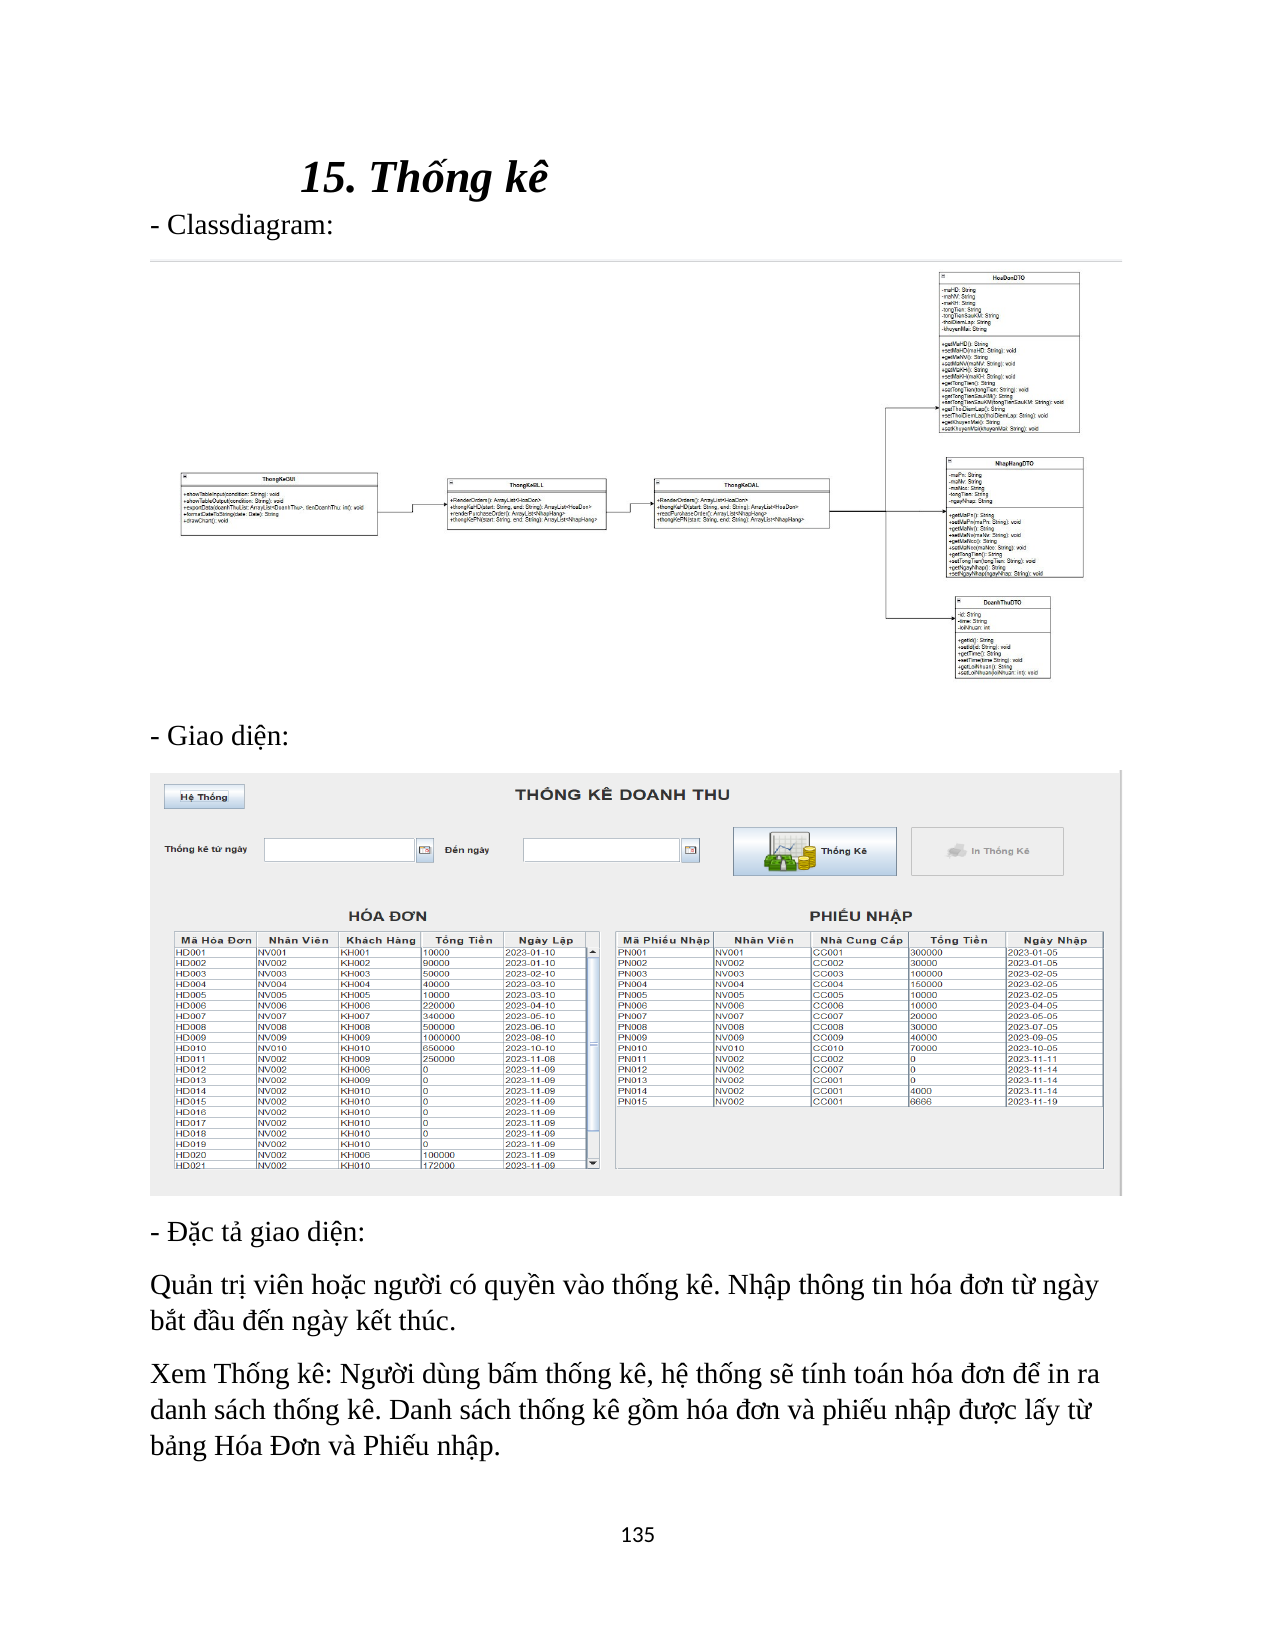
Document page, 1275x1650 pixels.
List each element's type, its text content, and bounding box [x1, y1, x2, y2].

text Xem Thống kê: Người dùng bấm thống kê, hệ thống sẽ tính toán hóa đơn để in ra danh sách thống kê. Danh sách thống kê gồm hóa đơn và phiếu nhập được lấy từ bảng Hóa Đơn và Phiếu nhập. [150, 1356, 1125, 1462]
text - Classdiagram: [150, 207, 1125, 240]
picture [150, 259, 1123, 699]
text Quản trị viên hoặc người có quyền vào thống kê. Nhập thông tin hóa đơn từ ngày bắt đầu đến ngày kết thúc. [150, 1267, 1125, 1337]
text - Đặc tả giao diện: [150, 1214, 1125, 1248]
picture [150, 770, 1123, 1196]
subtitle 15. Thống kê [225, 150, 1125, 203]
text - Giao diện: [150, 718, 1125, 751]
